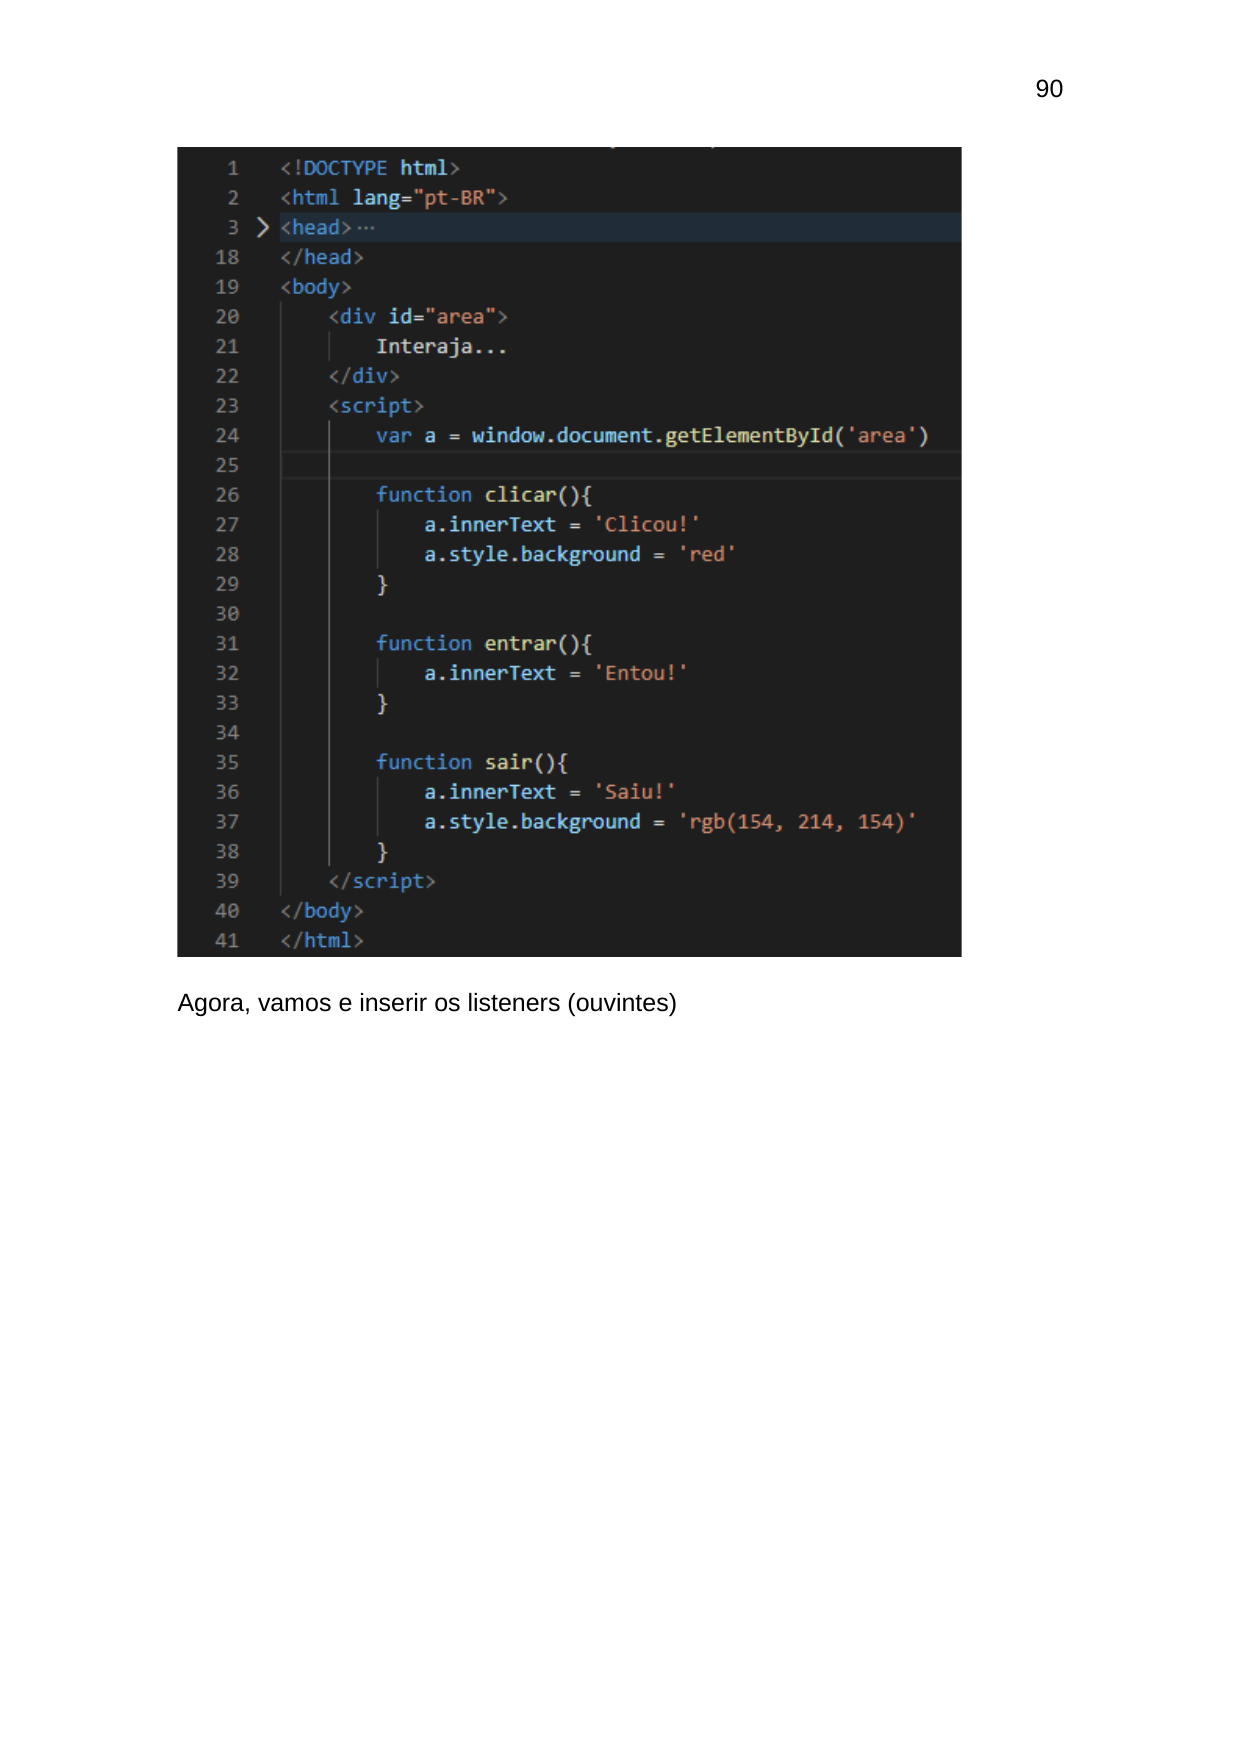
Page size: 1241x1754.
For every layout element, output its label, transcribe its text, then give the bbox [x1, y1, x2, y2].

text Agora, vamos e inserir os listeners (ouvintes) [177, 988, 1063, 1017]
